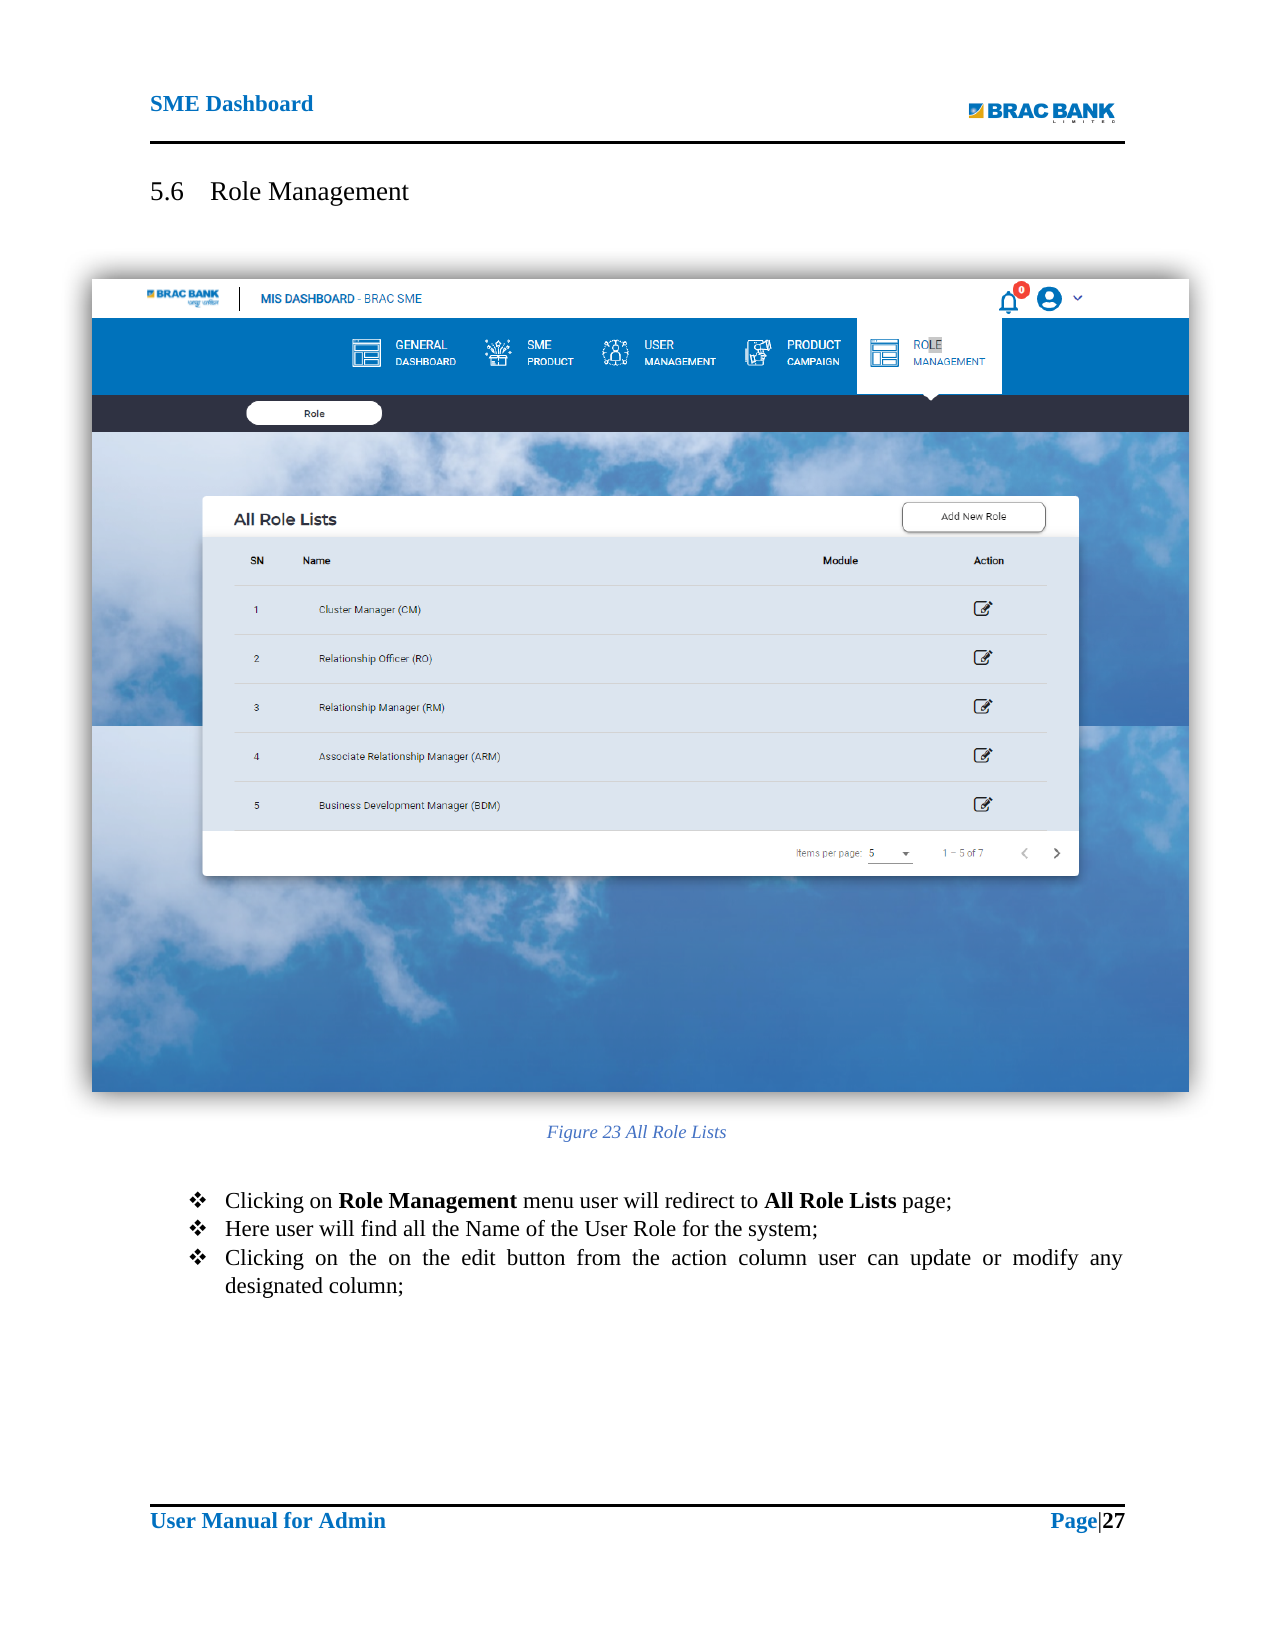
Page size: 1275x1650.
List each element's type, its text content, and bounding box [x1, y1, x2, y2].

picture [968, 144, 1115, 150]
list Clicking on Role Management menu user will redirect to All Role Lists page; [187, 1187, 1125, 1213]
picture [968, 77, 1115, 141]
picture [92, 279, 1189, 1092]
list Here user will find all the Name of the User Role for the system; [187, 1215, 1125, 1242]
subtitle Role Management [150, 175, 1125, 206]
list Clicking on the on the edit button from the action column user can update or modify any designated column; [187, 1244, 1125, 1299]
